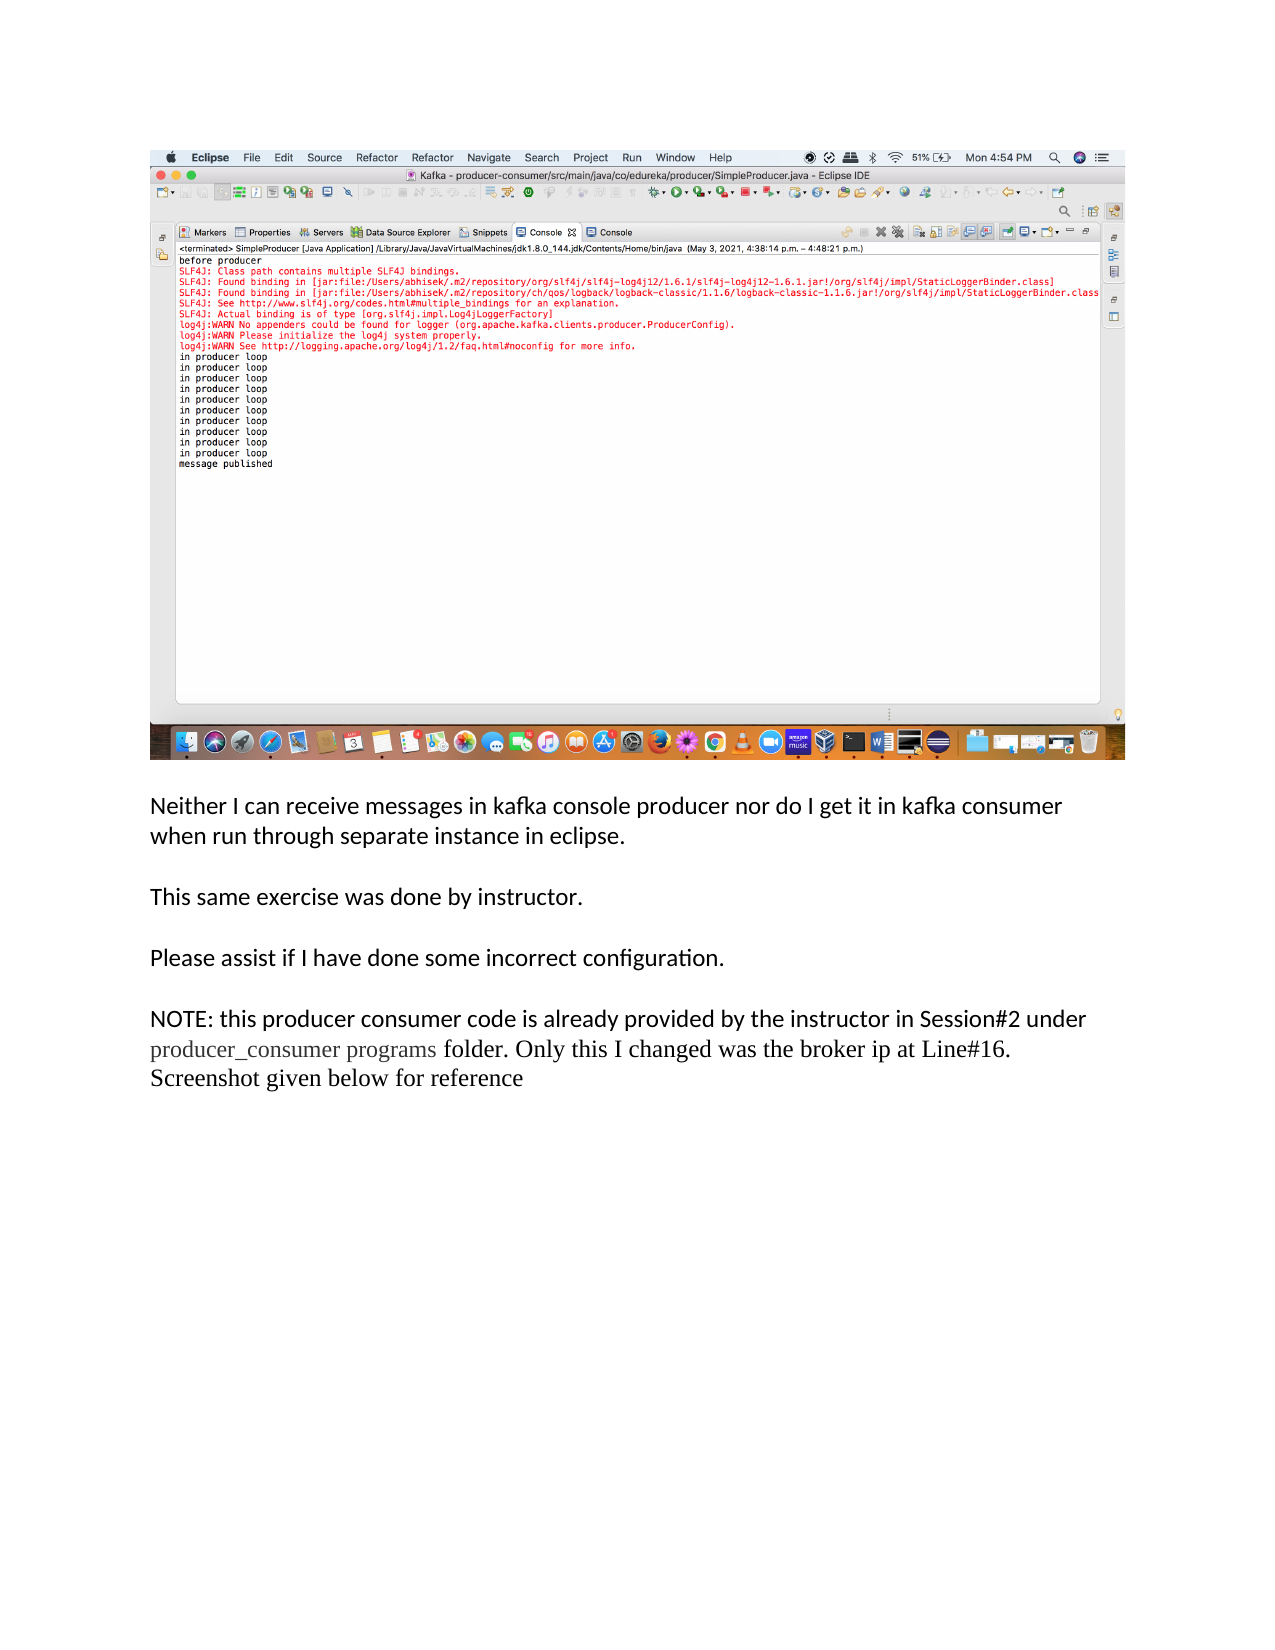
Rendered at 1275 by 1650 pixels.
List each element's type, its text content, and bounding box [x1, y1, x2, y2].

text Please assist if I have done some incorrect configuration. [150, 942, 1125, 973]
picture [150, 150, 1125, 760]
text This same exercise was done by instructor. [150, 881, 1125, 912]
text Neither I can receive messages in kafka console producer nor do I get it in kafka consumer when run through separate instance in eclipse. [150, 790, 1125, 851]
text NOTE: this producer consumer code is already provided by the instructor in Session#2 under producer_consumer programs folder. Only this I changed was the broker ip at Line#16. Screenshot given below for reference [150, 1003, 1125, 1092]
